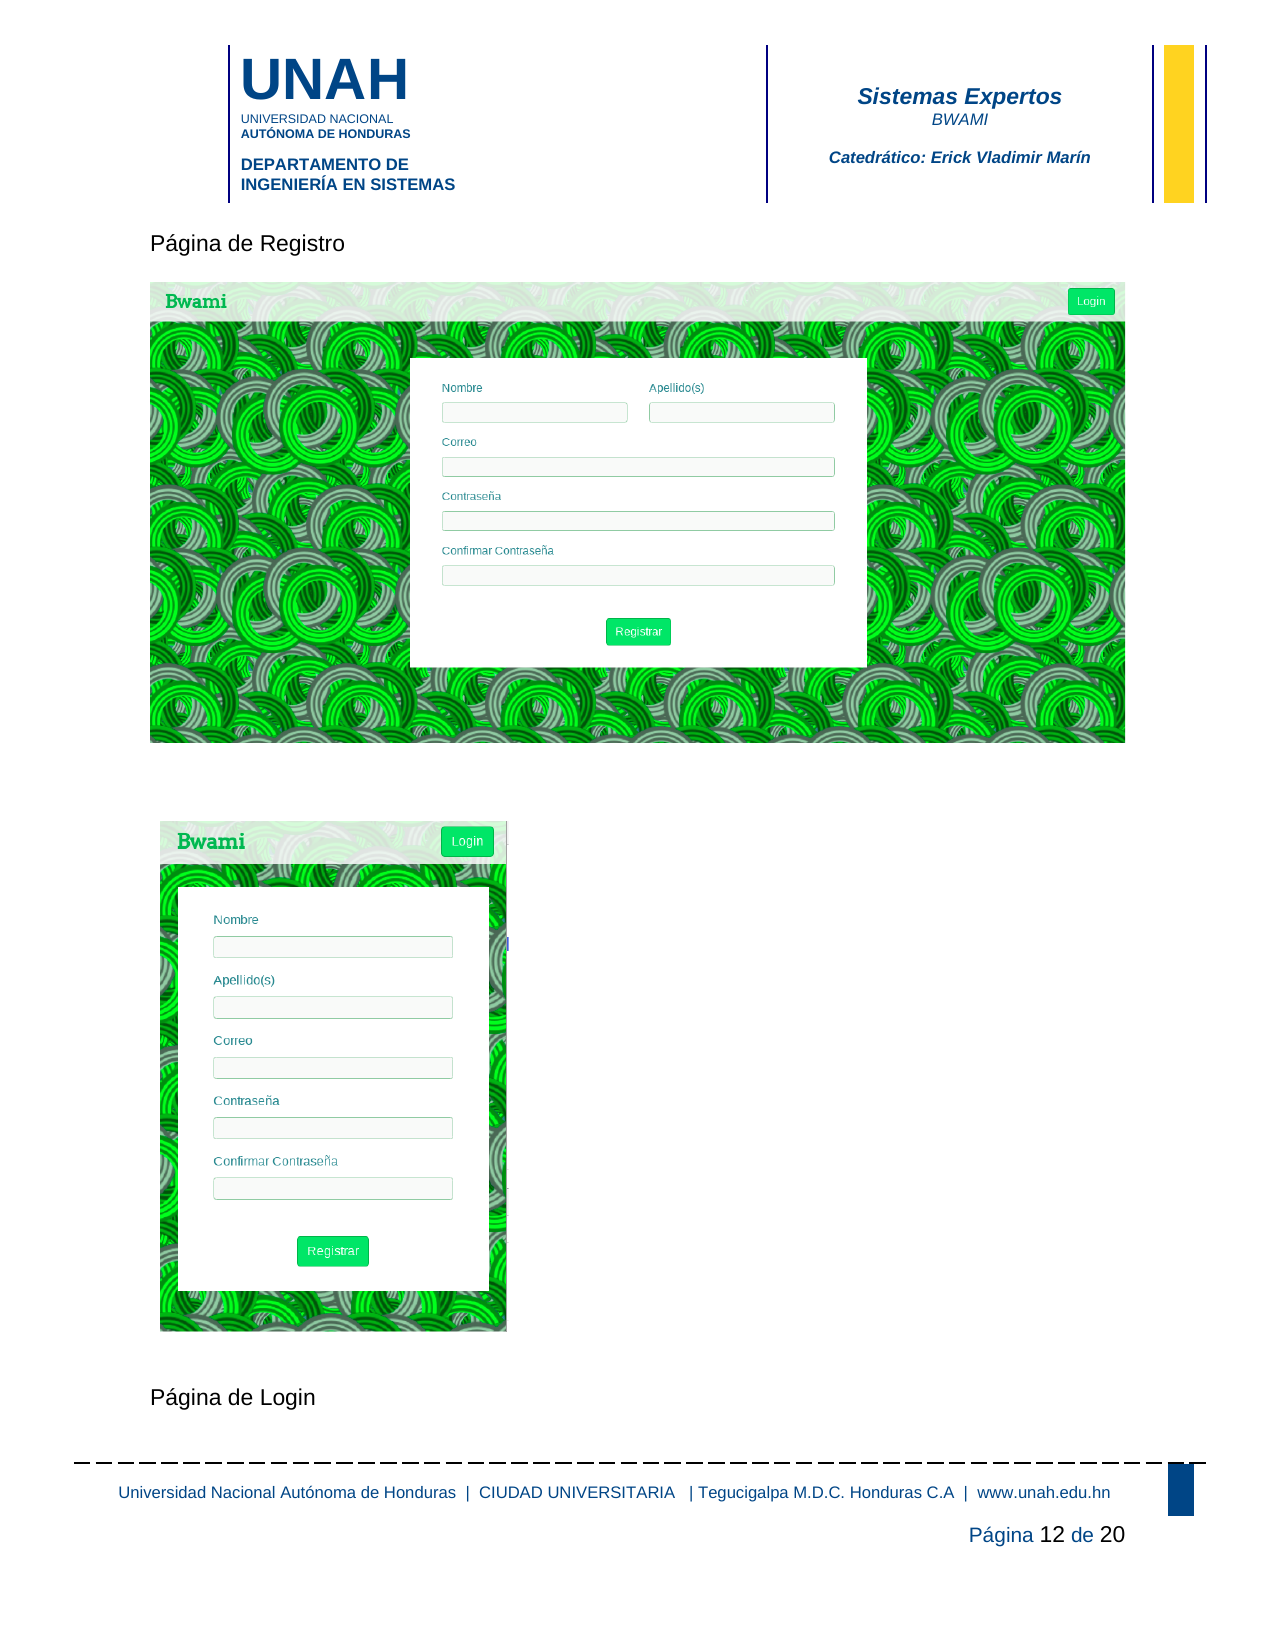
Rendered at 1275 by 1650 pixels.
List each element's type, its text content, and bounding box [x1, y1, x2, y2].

picture [160, 821, 509, 1332]
picture [150, 282, 1125, 743]
text Página de Login [150, 1384, 1125, 1410]
text Página de Registro [150, 229, 1125, 256]
